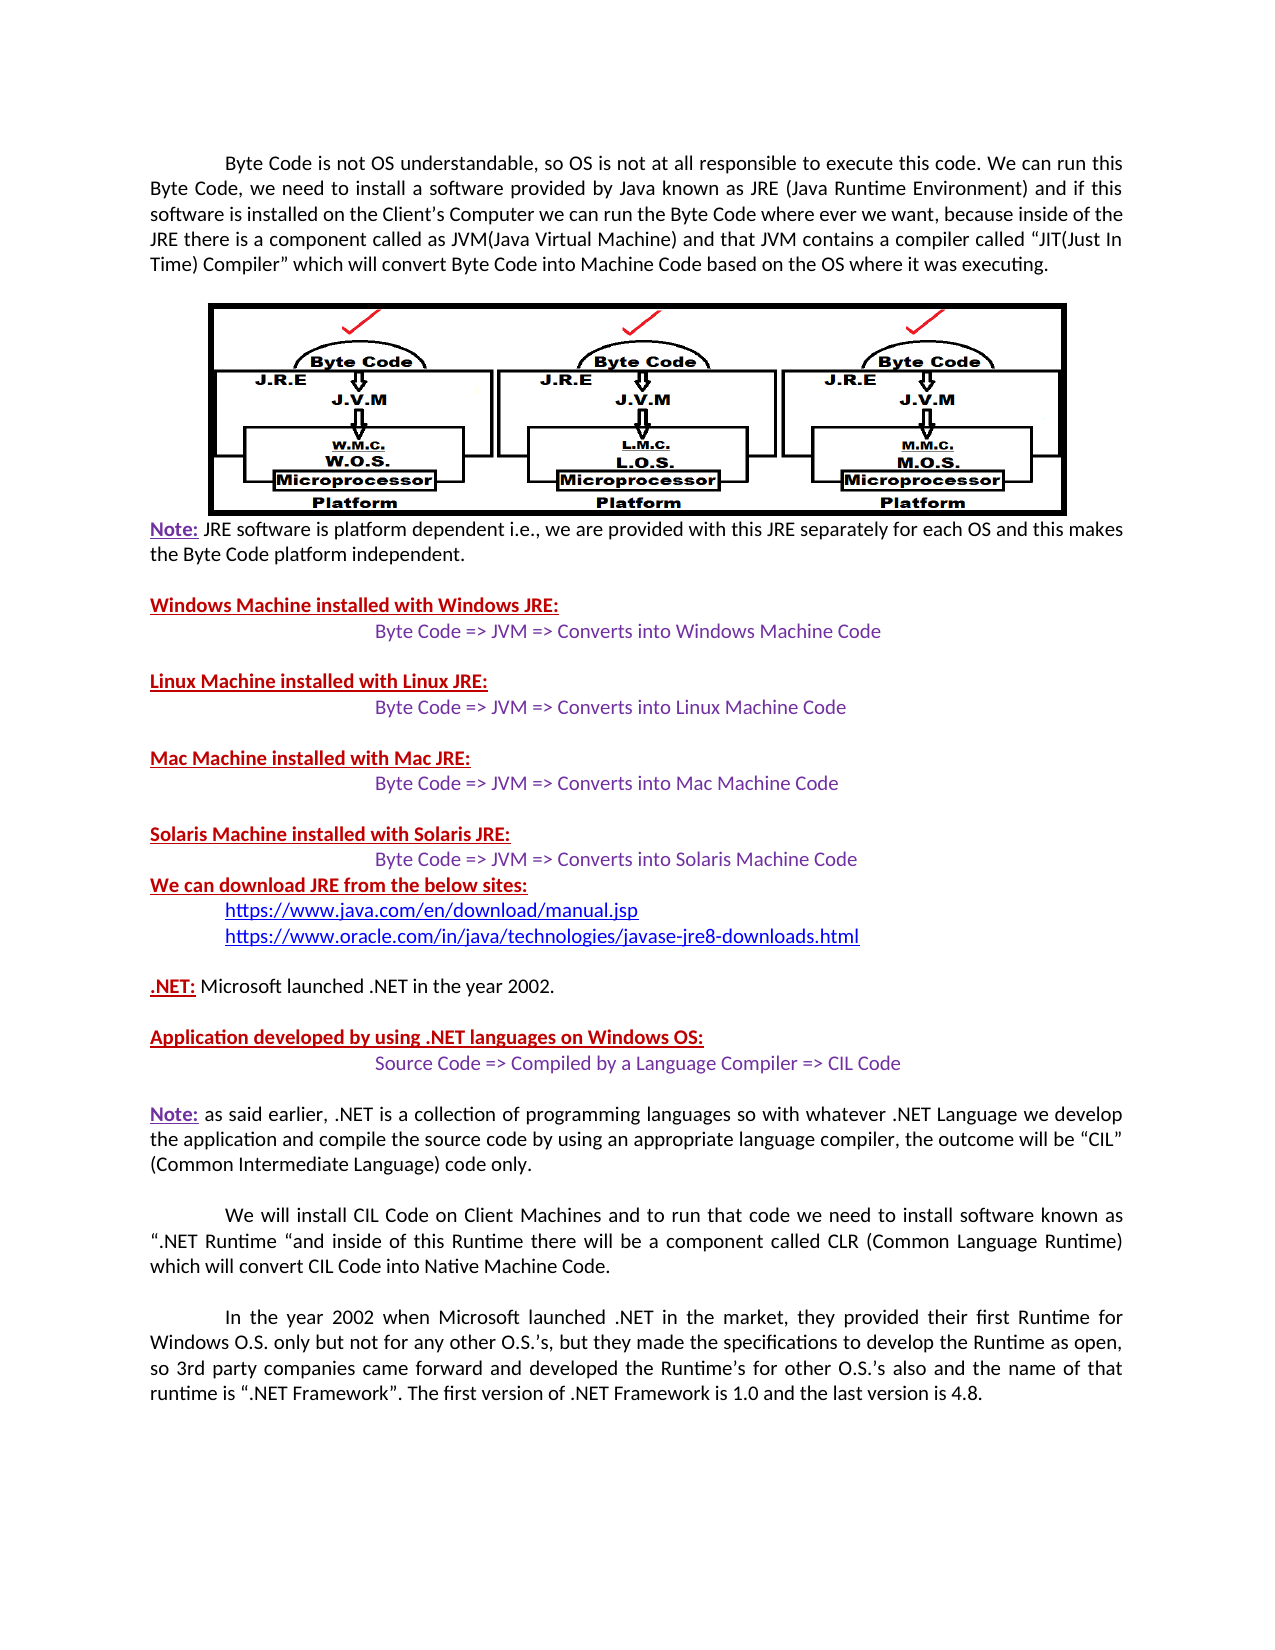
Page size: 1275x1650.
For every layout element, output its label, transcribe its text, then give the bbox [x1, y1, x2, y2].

text https://www.java.com/en/download/manual.jsp [150, 897, 1125, 923]
text Mac Machine installed with Mac JRE: [150, 745, 1125, 770]
text .NET: Microsoft launched .NET in the year 2002. [150, 974, 1125, 999]
text Byte Code => JVM => Converts into Windows Machine Code [300, 618, 1125, 643]
picture [214, 309, 1061, 510]
text Note: as said earlier, .NET is a collection of programming languages so with whatever .NET Language we develop the application and compile the source code by using an appropriate language compiler, the outcome will be “CIL” (Common Intermediate Language) code only. [150, 1101, 1125, 1177]
text https://www.oracle.com/in/java/technologies/javase-jre8-downloads.html [150, 923, 1125, 948]
text In the year 2002 when Microsoft launched .NET in the market, they provided their first Runtime for Windows O.S. only but not for any other O.S.’s, but they made the specifications to develop the Runtime as open, so 3rd party companies came forward and developed the Runtime’s for other O.S.’s also and the name of that runtime is “.NET Framework”. The first version of .NET Framework is 1.0 and the last version is 4.8. [150, 1304, 1125, 1406]
text Byte Code => JVM => Converts into Mac Machine Code [300, 770, 1125, 796]
text Solaris Machine installed with Solaris JRE: [150, 821, 1125, 847]
text Application developed by using .NET languages on Windows OS: [150, 1024, 1125, 1050]
text Byte Code => JVM => Converts into Linux Machine Code [300, 694, 1125, 719]
text Windows Machine installed with Windows JRE: [150, 592, 1125, 618]
text Note: JRE software is platform dependent i.e., we are provided with this JRE separately for each OS and this makes the Byte Code platform independent. [150, 516, 1125, 567]
text Byte Code => JVM => Converts into Solaris Machine Code [300, 847, 1125, 872]
text We will install CIL Code on Client Machines and to run that code we need to install software known as “.NET Runtime “and inside of this Runtime there will be a component called CLR (Common Language Runtime) which will convert CIL Code into Native Machine Code. [150, 1202, 1125, 1279]
text Byte Code is not OS understandable, so OS is not at all responsible to execute this code. We can run this Byte Code, we need to install a software provided by Java known as JRE (Java Runtime Environment) and if this software is installed on the Client’s Computer we can run the Byte Code where ever we want, because inside of the JRE there is a component called as JVM(Java Virtual Machine) and that JVM contains a compiler called “JIT(Just In Time) Compiler” which will convert Byte Code into Machine Code based on the OS where it was executing. [150, 150, 1125, 277]
text We can download JRE from the below sites: [150, 872, 1125, 897]
text Linux Machine installed with Linux JRE: [150, 669, 1125, 694]
text Source Code => Compiled by a Language Compiler => CIL Code [300, 1050, 1125, 1075]
